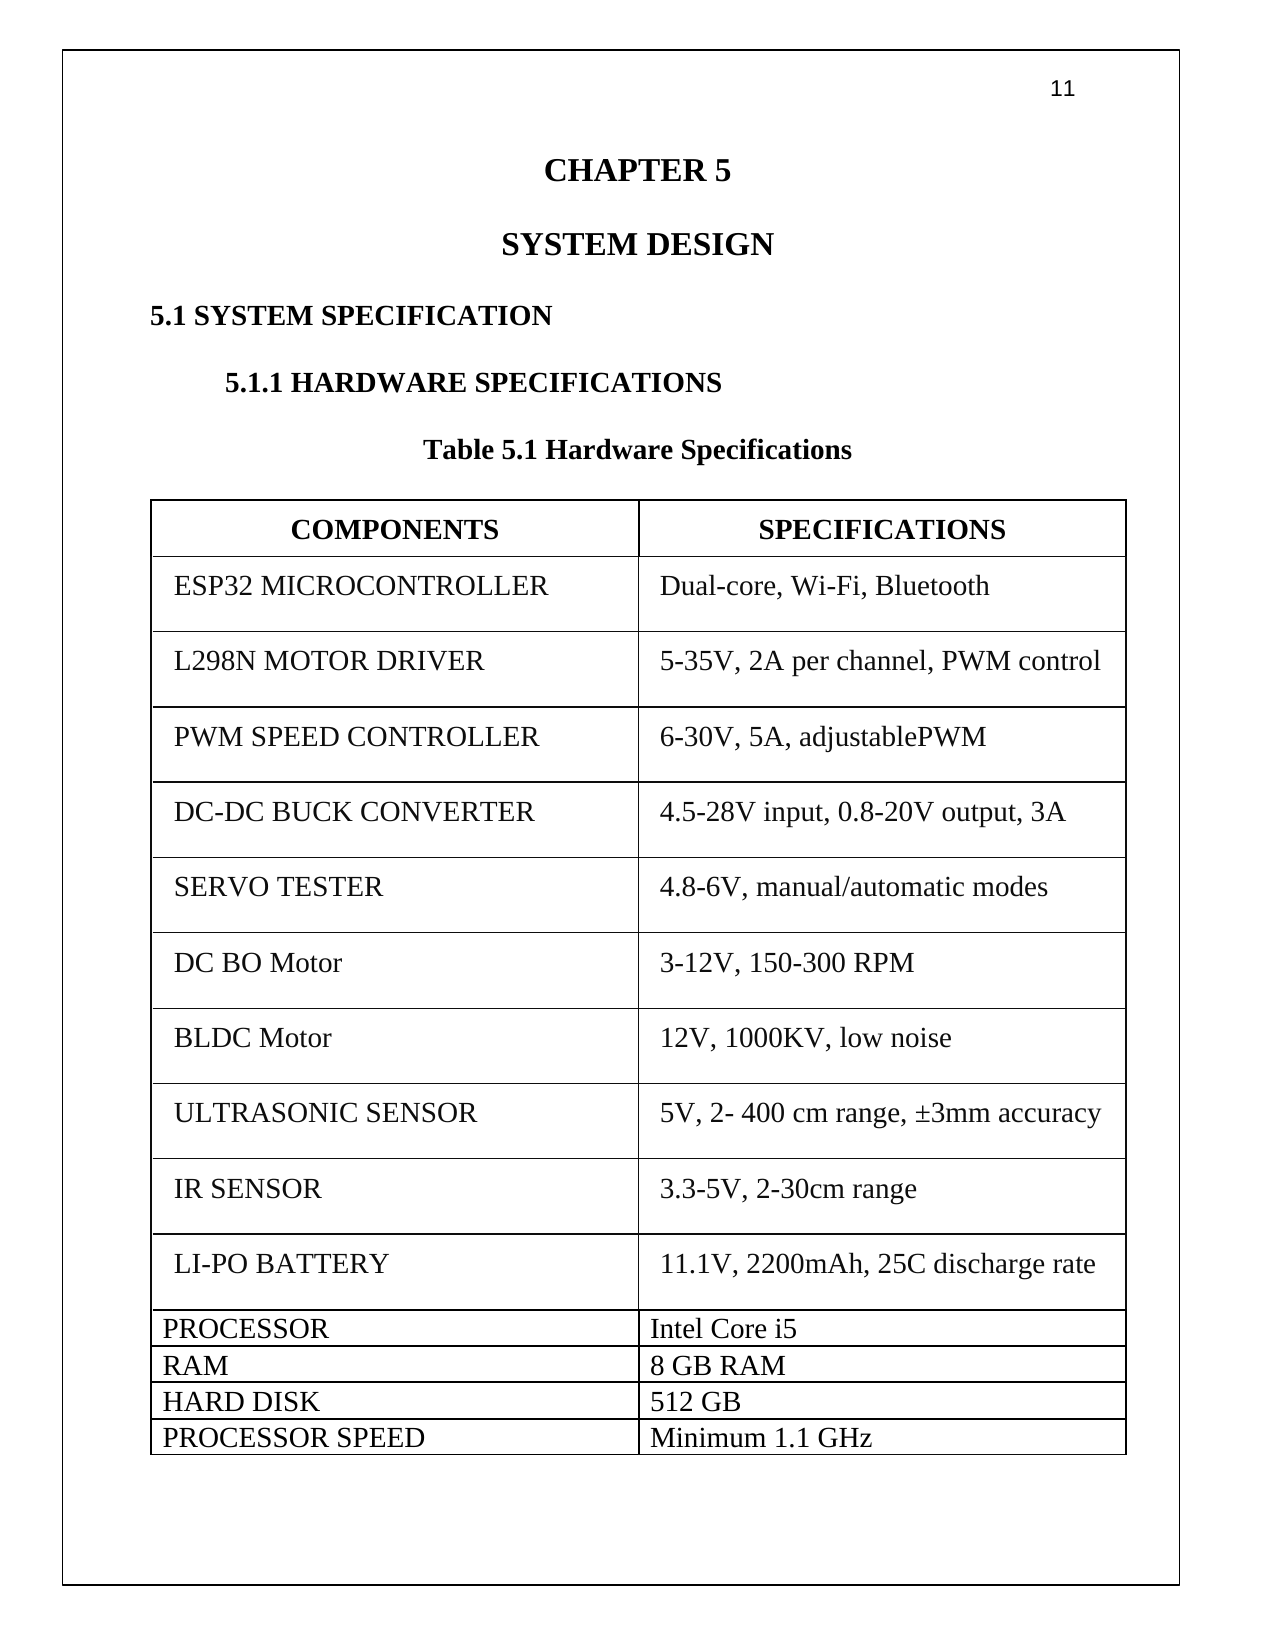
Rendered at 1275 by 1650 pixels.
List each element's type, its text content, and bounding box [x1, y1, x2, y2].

table_cell Dual-core, Wi-Fi, Bluetooth [639, 557, 1125, 631]
table_cell PWM SPEED CONTROLLER [152, 707, 638, 781]
table_cell SERVO TESTER [152, 858, 638, 932]
text 5.1.1 HARDWARE SPECIFICATIONS [150, 365, 1125, 399]
table_cell 4.8-6V, manual/automatic modes [639, 858, 1125, 932]
table_cell DC BO Motor [152, 933, 638, 1007]
table_cell L298N MOTOR DRIVER [152, 632, 638, 706]
table_cell 3-12V, 150-300 RPM [639, 933, 1125, 1007]
table_cell ULTRASONIC SENSOR [152, 1084, 638, 1158]
table_cell ESP32 MICROCONTROLLER [152, 557, 638, 631]
table_cell 3.3-5V, 2-30cm range [639, 1159, 1125, 1233]
table_cell 8 GB RAM [640, 1347, 1125, 1381]
table_cell DC-DC BUCK CONVERTER [152, 782, 638, 857]
table_cell 512 GB [640, 1383, 1125, 1418]
table_cell 5V, 2- 400 cm range, ±3mm accuracy [639, 1084, 1125, 1158]
table_cell Minimum 1.1 GHz [640, 1420, 1125, 1454]
text CHAPTER 5 [150, 150, 1125, 188]
table_cell 11.1V, 2200mAh, 25C discharge rate [639, 1235, 1125, 1309]
text 5.1 SYSTEM SPECIFICATION [150, 298, 1125, 332]
table_cell HARD DISK [152, 1383, 638, 1418]
table_cell 6-30V, 5A, adjustablePWM [639, 708, 1125, 781]
table_cell BLDC Motor [152, 1009, 638, 1083]
table_cell IR SENSOR [152, 1159, 638, 1233]
table_cell 12V, 1000KV, low noise [639, 1009, 1125, 1083]
table_cell PROCESSOR [152, 1310, 638, 1344]
text SYSTEM DESIGN [150, 224, 1125, 262]
table_cell LI-PO BATTERY [152, 1234, 638, 1309]
table_header SPECIFICATIONS [640, 501, 1125, 556]
table_cell 5-35V, 2A per channel, PWM control [639, 632, 1125, 706]
table_cell RAM [152, 1347, 638, 1381]
table_cell PROCESSOR SPEED [152, 1420, 638, 1454]
table_header COMPONENTS [152, 501, 638, 556]
text Table 5.1 Hardware Specifications [150, 432, 1125, 466]
table_cell 4.5-28V input, 0.8-20V output, 3A [639, 783, 1125, 857]
table_cell Intel Core i5 [640, 1311, 1125, 1344]
